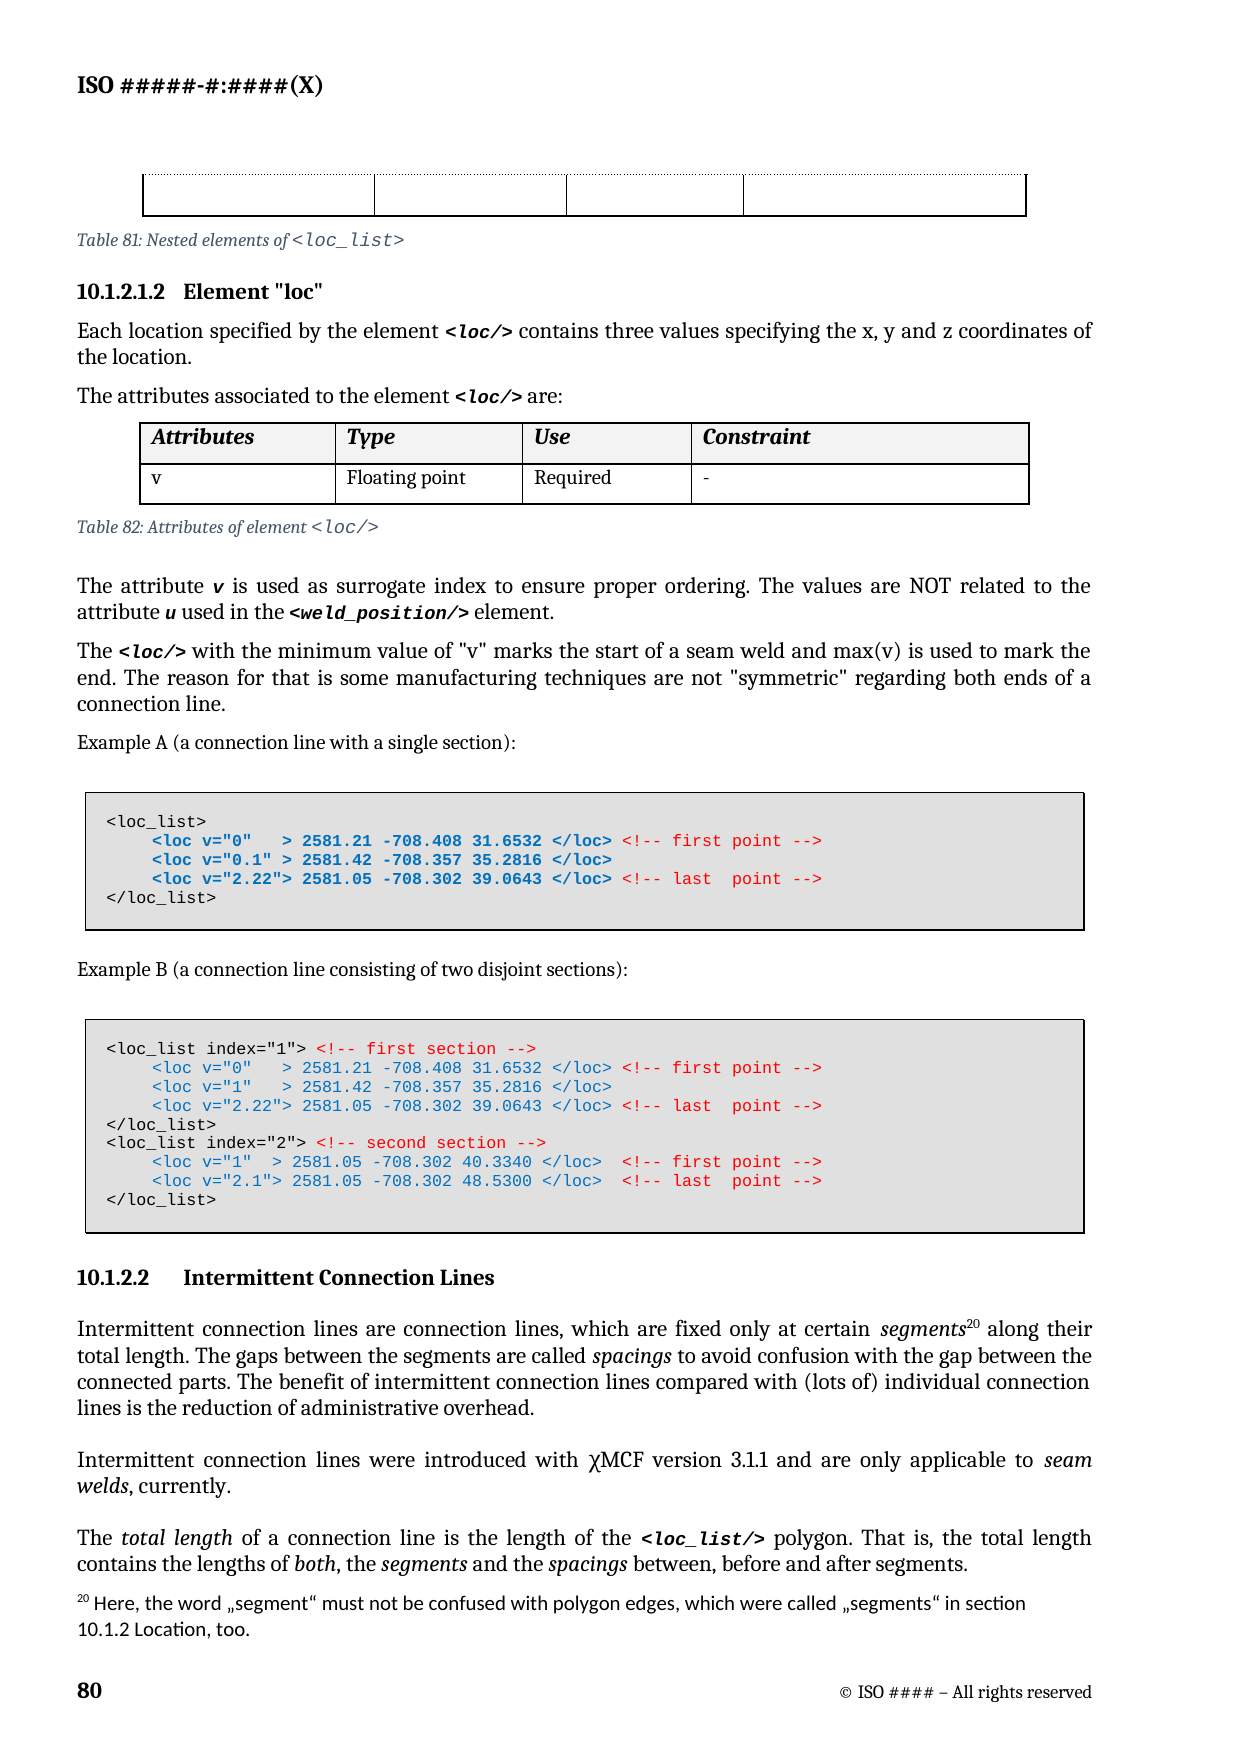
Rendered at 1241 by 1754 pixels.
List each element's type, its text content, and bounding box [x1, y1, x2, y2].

text The attributes associated to the element <loc/> are: [77, 383, 1092, 409]
text <loc v="0.1" > 2581.42 -708.357 35.2816 </loc> [86, 849, 1083, 867]
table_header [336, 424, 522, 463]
text <loc v="0" > 2581.21 -708.408 31.6532 </loc> <!-- first point --> [86, 1057, 1083, 1075]
text <loc v="2.22"> 2581.05 -708.302 39.0643 </loc> <!-- last point --> [86, 1094, 1083, 1113]
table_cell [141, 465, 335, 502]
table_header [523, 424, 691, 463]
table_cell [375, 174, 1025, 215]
text Example B (a connection line consisting of two disjoint sections): [77, 956, 1092, 981]
text <loc v="1" > 2581.05 -708.302 40.3340 </loc> <!-- first point --> [86, 1151, 1083, 1170]
text <loc v="1" > 2581.42 -708.357 35.2816 </loc> [86, 1075, 1083, 1094]
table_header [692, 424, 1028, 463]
text </loc_list> [86, 1188, 1083, 1207]
text </loc_list> [86, 886, 1083, 905]
text The attribute v is used as surrogate index to ensure proper ordering. The values are NOT related to the attribute u used in the <weld_position/> element. [77, 573, 1092, 626]
subtitle Intermittent Connection Lines [77, 1265, 1092, 1291]
text Intermittent connection lines are connection lines, which are fixed only at certain segments along their total length. The gaps between the segments are called spacings to avoid confusion with the gap between the connected parts. The benefit of intermittent connection lines compared with (lots of) individual connection lines is the reduction of administrative overhead. [77, 1316, 1092, 1422]
text Each location specified by the element <loc/> contains three values specifying the x, y and z coordinates of the location. [77, 318, 1092, 371]
text <loc v="0" > 2581.21 -708.408 31.6532 </loc> <!-- first point --> [86, 830, 1083, 849]
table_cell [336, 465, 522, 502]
text Table 82: Attributes of element <loc/> [77, 517, 1092, 539]
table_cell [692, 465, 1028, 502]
text <loc_list index="1"> <!-- first section --> [86, 1038, 1083, 1057]
text Intermittent connection lines were introduced with χMCF version 3.1.1 and are only applicable to seam welds, currently. [77, 1447, 1092, 1499]
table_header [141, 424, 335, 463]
text </loc_list> [86, 1113, 1083, 1132]
text The total length of a connection line is the length of the <loc_list/> polygon. That is, the total length contains the lengths of both, the segments and the spacings between, before and after segments. [77, 1524, 1092, 1577]
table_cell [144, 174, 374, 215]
text <loc_list index="2"> <!-- second section --> [86, 1132, 1083, 1151]
subtitle Element "loc" [77, 279, 1092, 305]
text <loc v="2.22"> 2581.05 -708.302 39.0643 </loc> <!-- last point --> [86, 867, 1083, 886]
text <loc v="2.1"> 2581.05 -708.302 48.5300 </loc> <!-- last point --> [86, 1170, 1083, 1188]
text Table 81: Nested elements of <loc_list> [77, 229, 1092, 252]
text Example A (a connection line with a single section): [77, 729, 1092, 754]
text <loc_list> [86, 811, 1083, 830]
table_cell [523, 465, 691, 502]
text The <loc/> with the minimum value of "v" marks the start of a seam weld and max(v) is used to mark the end. The reason for that is some manufacturing techniques are not "symmetric" regarding both ends of a connection line. [77, 638, 1092, 717]
